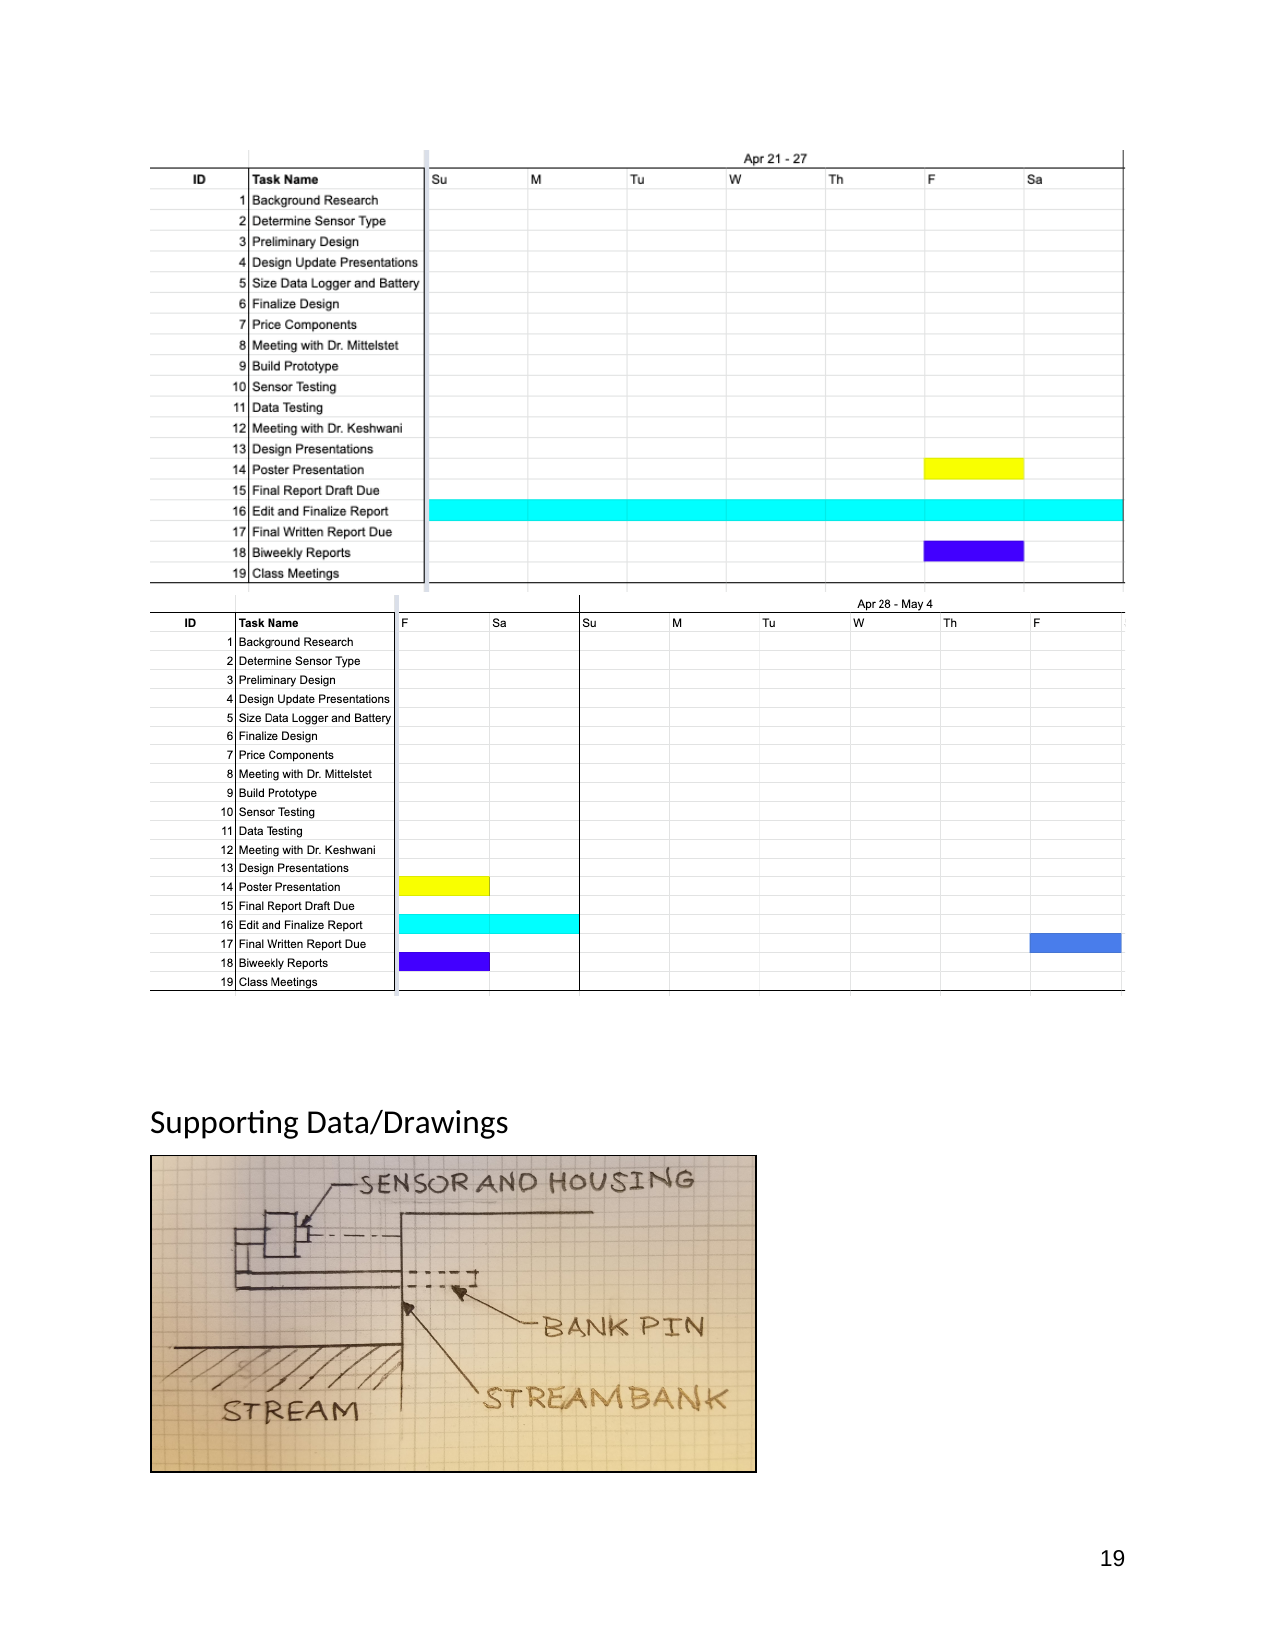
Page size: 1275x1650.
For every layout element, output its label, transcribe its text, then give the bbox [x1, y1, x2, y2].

subtitle Supporting Data/Drawings [150, 1101, 1125, 1142]
picture [150, 595, 1125, 996]
picture [152, 1156, 755, 1471]
picture [150, 150, 1125, 592]
